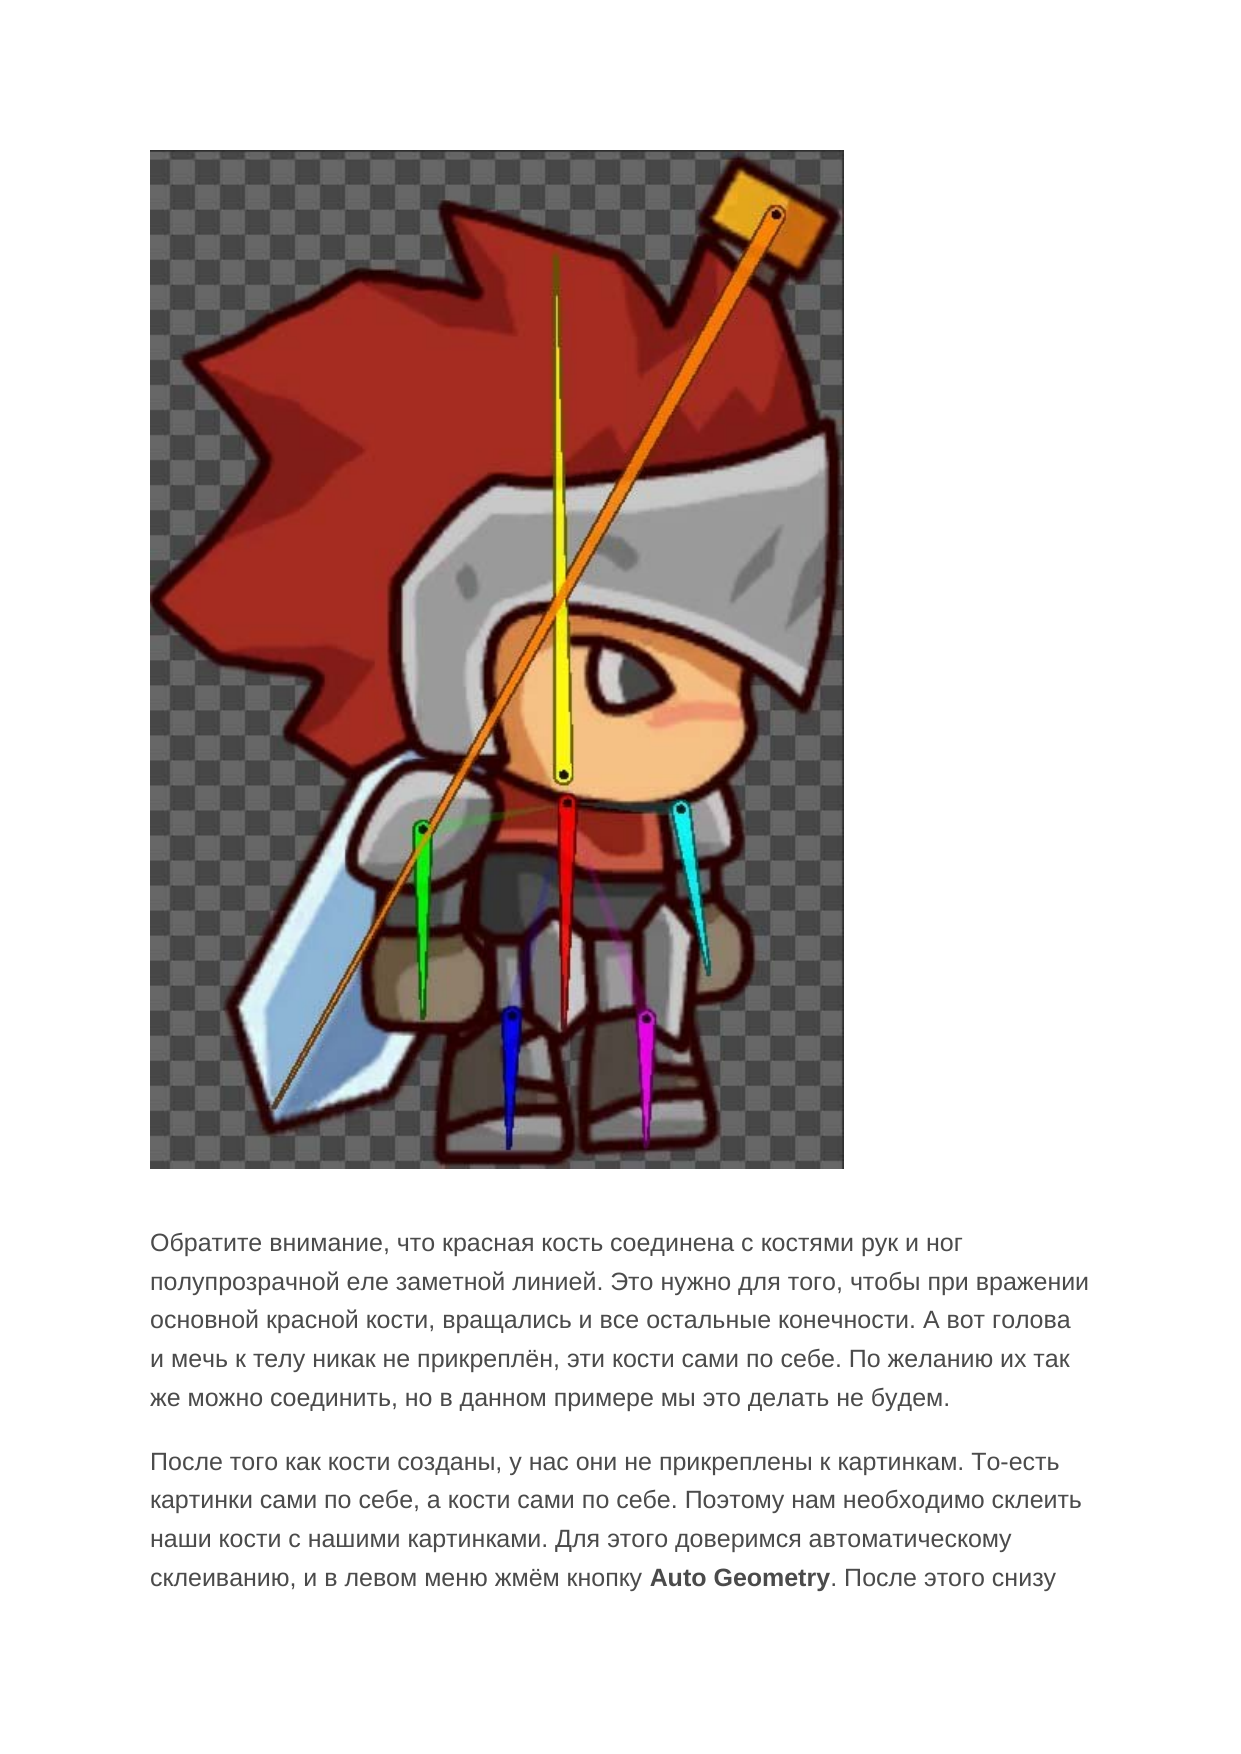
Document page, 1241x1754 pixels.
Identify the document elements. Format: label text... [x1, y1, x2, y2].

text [150, 1447, 1090, 1592]
picture [150, 150, 844, 1169]
text Обратите внимание, что красная кость соединена с костями рук и ног полупрозрачной еле заметной линией. Это нужно для того, чтобы при вражении основной красной кости, вращались и все остальные конечности. А вот голова и мечь к телу никак не прикреплён, эти кости сами по себе. По желанию их так же можно соединить, но в данном примере мы это делать не будем. [150, 1295, 1090, 1412]
text Обратите внимание, что красная кость соединена с костями рук и ног полупрозрачной еле заметной линией. Это нужно для того, чтобы при вражении основной красной кости, вращались и все остальные конечности. А вот голова и мечь к телу никак не прикреплён, эти кости сами по себе. По желанию их так же можно соединить, но в данном примере мы это делать не будем. [150, 1228, 1090, 1267]
